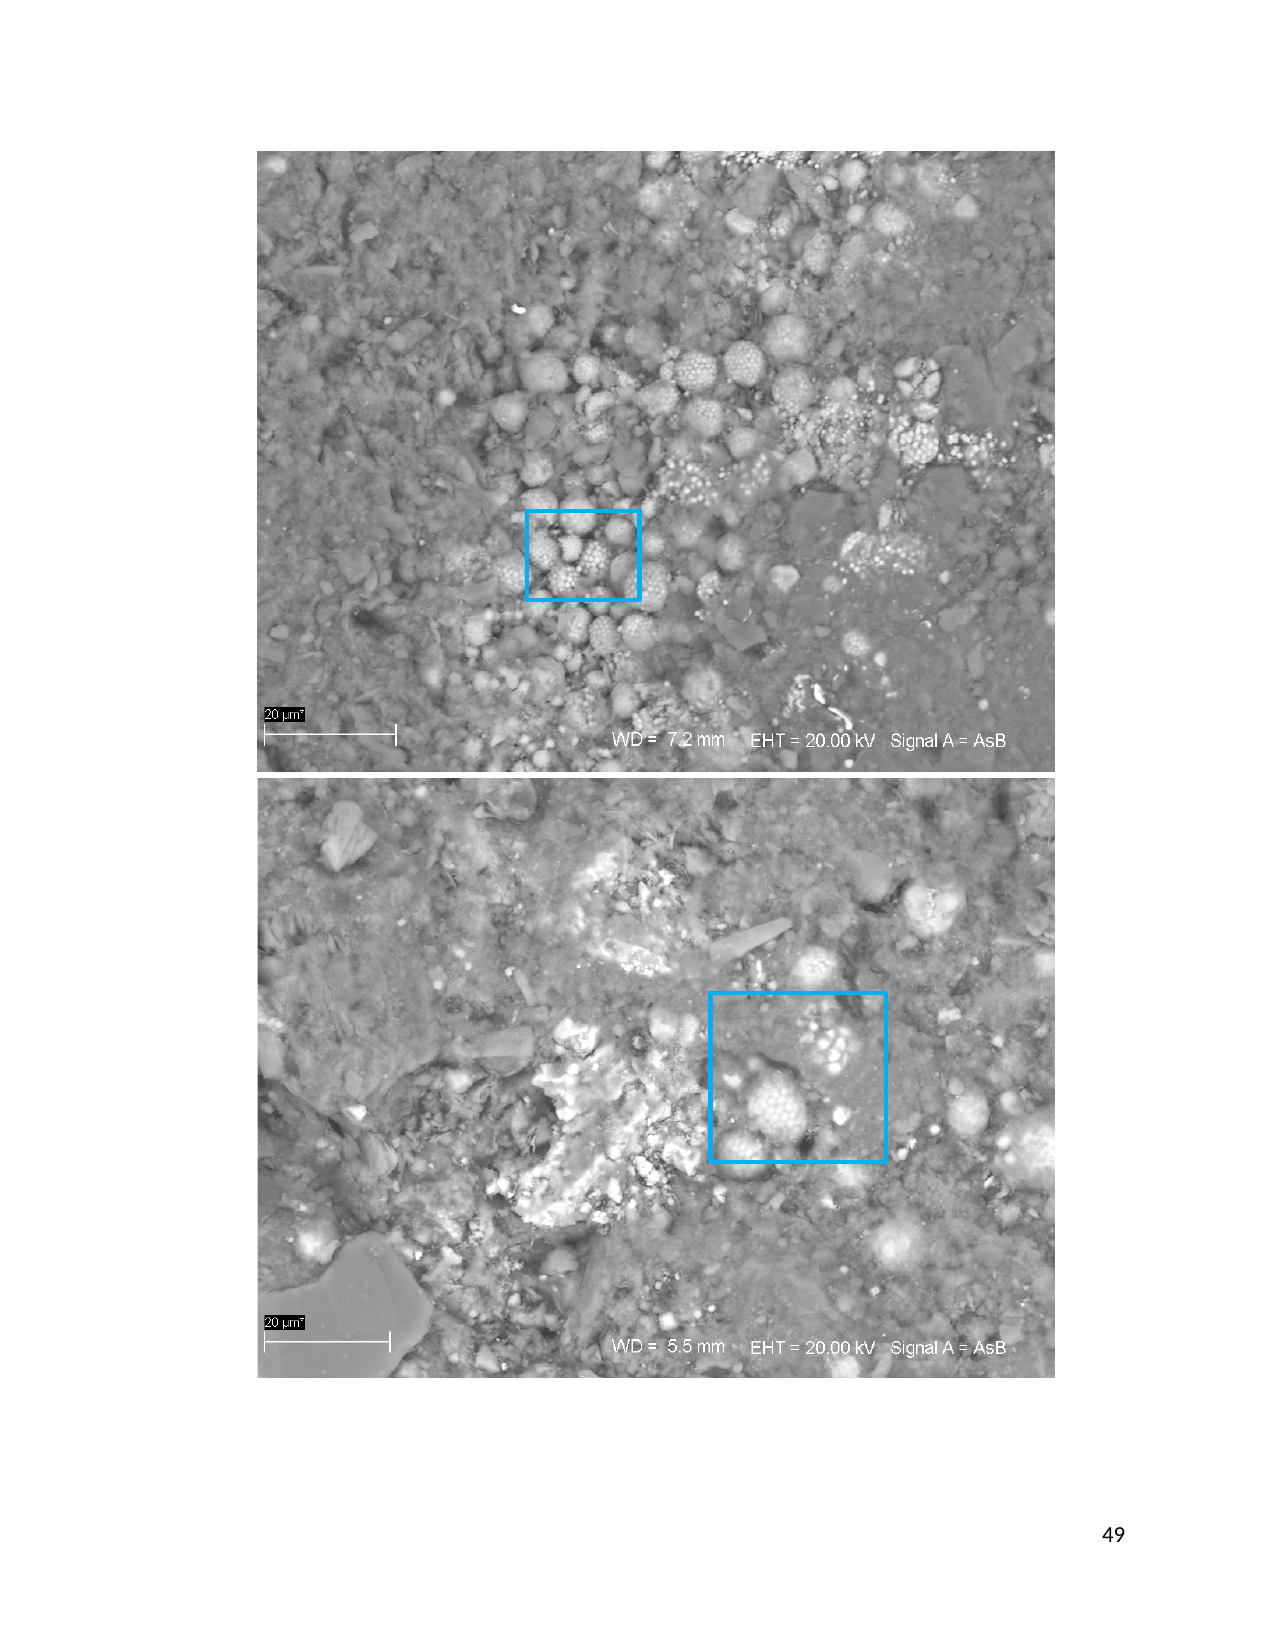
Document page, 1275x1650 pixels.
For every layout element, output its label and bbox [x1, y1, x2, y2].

picture [257, 151, 1055, 772]
picture [257, 778, 1055, 1378]
